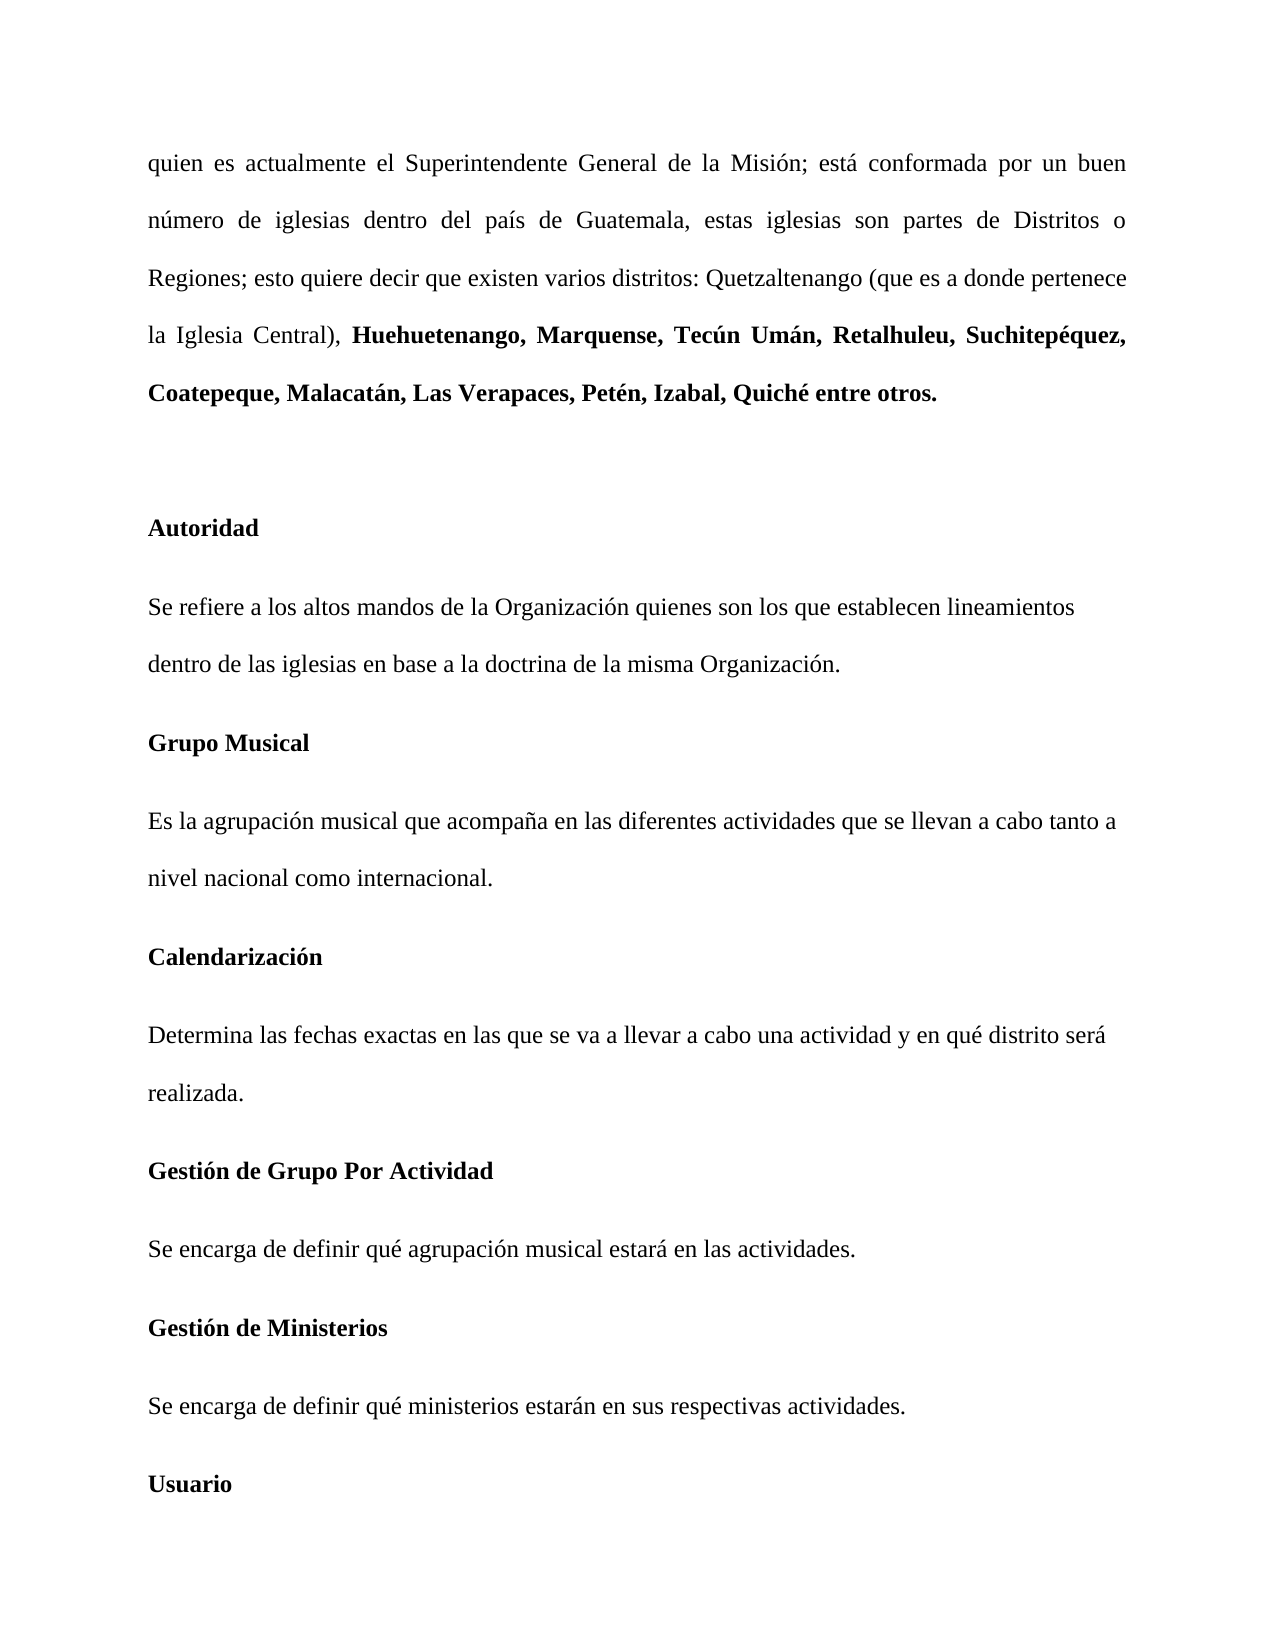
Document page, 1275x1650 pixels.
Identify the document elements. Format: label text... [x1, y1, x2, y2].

text Se encarga de definir qué ministerios estarán en sus respectivas actividades. [148, 1391, 1127, 1420]
text Grupo Musical [148, 728, 1127, 756]
text Se refiere a los altos mandos de la Organización quienes son los que establecen lineamientos dentro de las iglesias en base a la doctrina de la misma Organización. [148, 592, 1127, 678]
text Es la agrupación musical que acompaña en las diferentes actividades que se llevan a cabo tanto a nivel nacional como internacional. [148, 806, 1127, 892]
text Determina las fechas exactas en las que se va a llevar a cabo una actividad y en qué distrito será realizada. [148, 1020, 1127, 1106]
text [148, 148, 1127, 406]
text Gestión de Ministerios [148, 1313, 1127, 1341]
text Calendarización [148, 942, 1127, 971]
text Gestión de Grupo Por Actividad [148, 1156, 1127, 1185]
text Usuario [148, 1469, 1127, 1498]
text Se encarga de definir qué agrupación musical estará en las actividades. [148, 1234, 1127, 1263]
text Autoridad [148, 513, 1127, 542]
